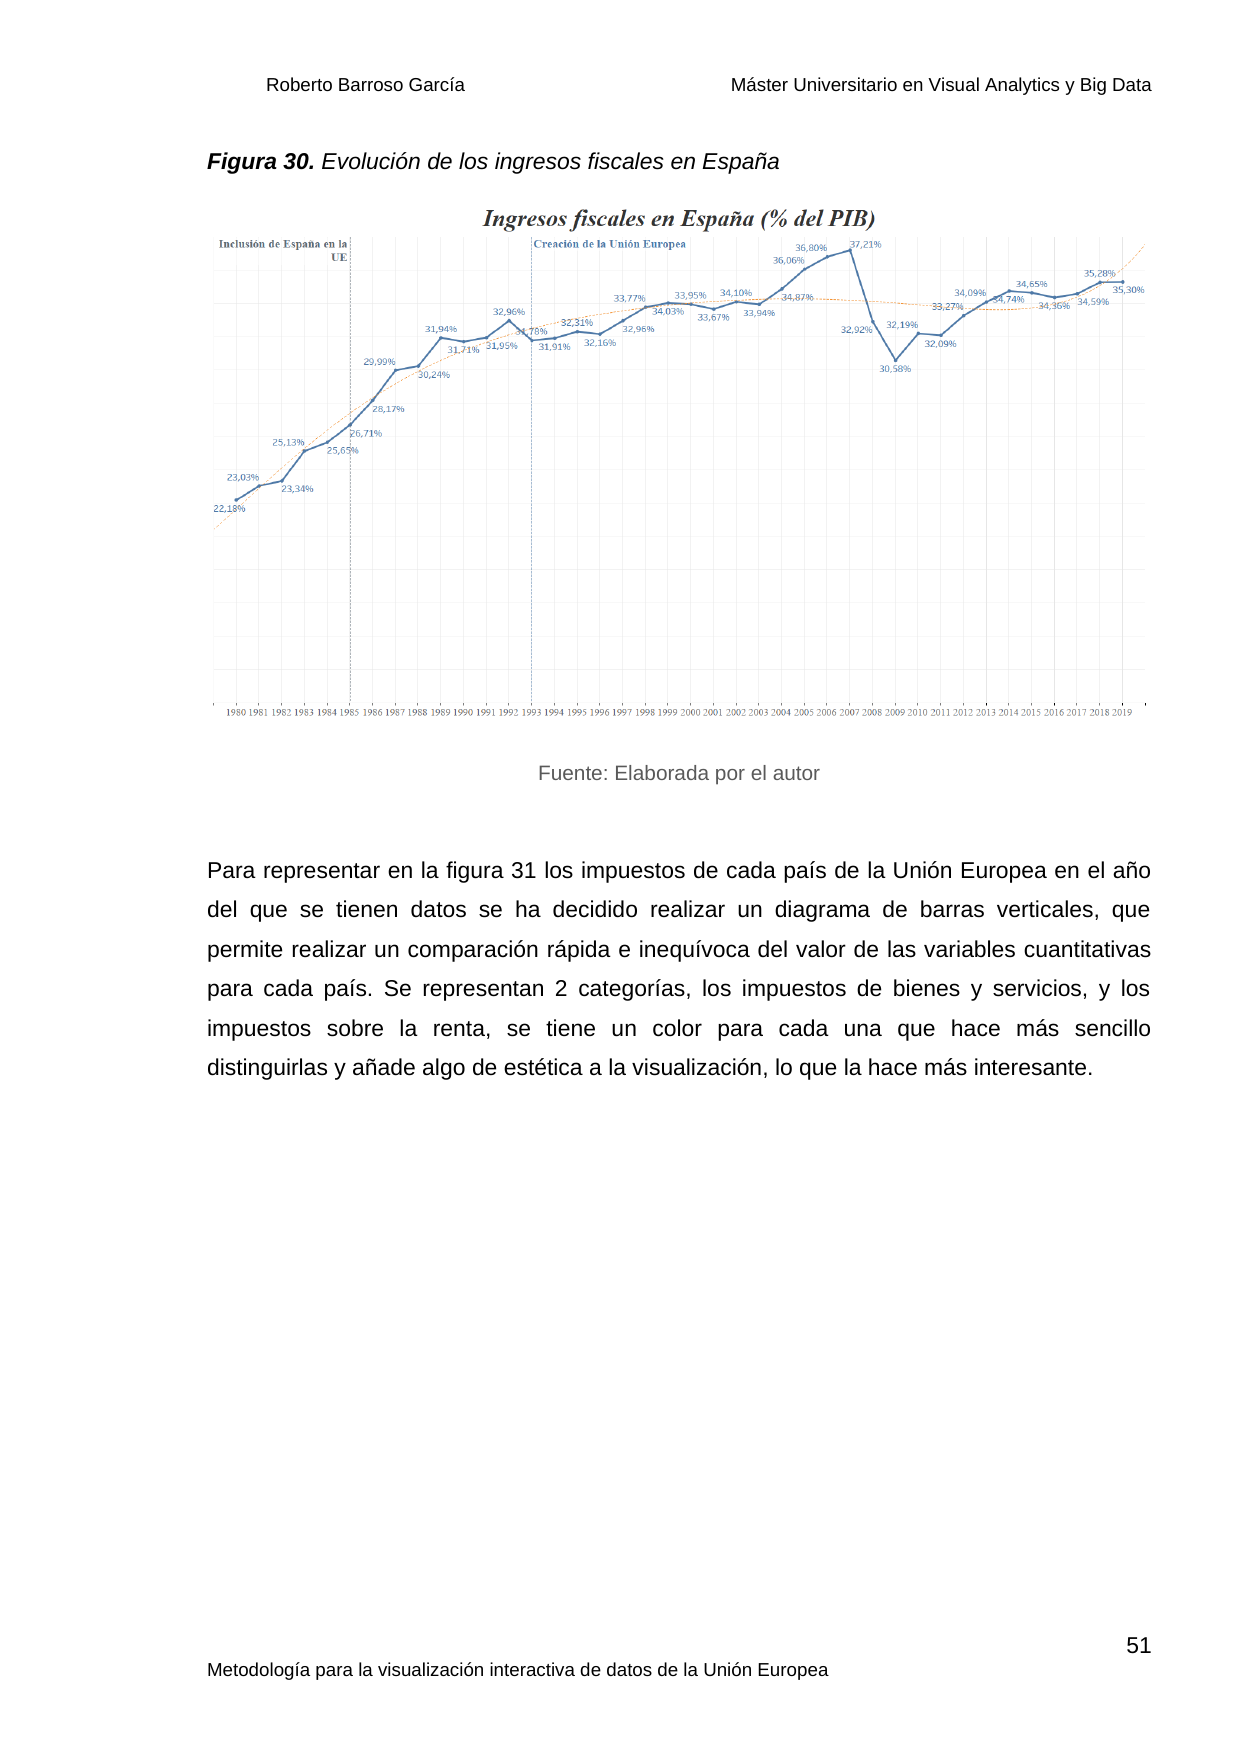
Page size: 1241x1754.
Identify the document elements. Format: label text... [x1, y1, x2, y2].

text Figura 30. Evolución de los ingresos fiscales en España [207, 148, 1152, 174]
text Fuente: Elaborada por el autor [207, 760, 1152, 784]
picture [206, 195, 1152, 727]
text Para representar en la figura 31 los impuestos de cada país de la Unión Europea en el año del que se tienen datos se ha decidido realizar un diagrama de barras verticales, que permite realizar un comparación rápida e inequívoca del valor de las variables cuantitativas para cada país. Se representan 2 categorías, los impuestos de bienes y servicios, y los impuestos sobre la renta, se tiene un color para cada una que hace más sencillo distinguirlas y añade algo de estética a la visualización, lo que la hace más interesante. [207, 857, 1152, 1080]
